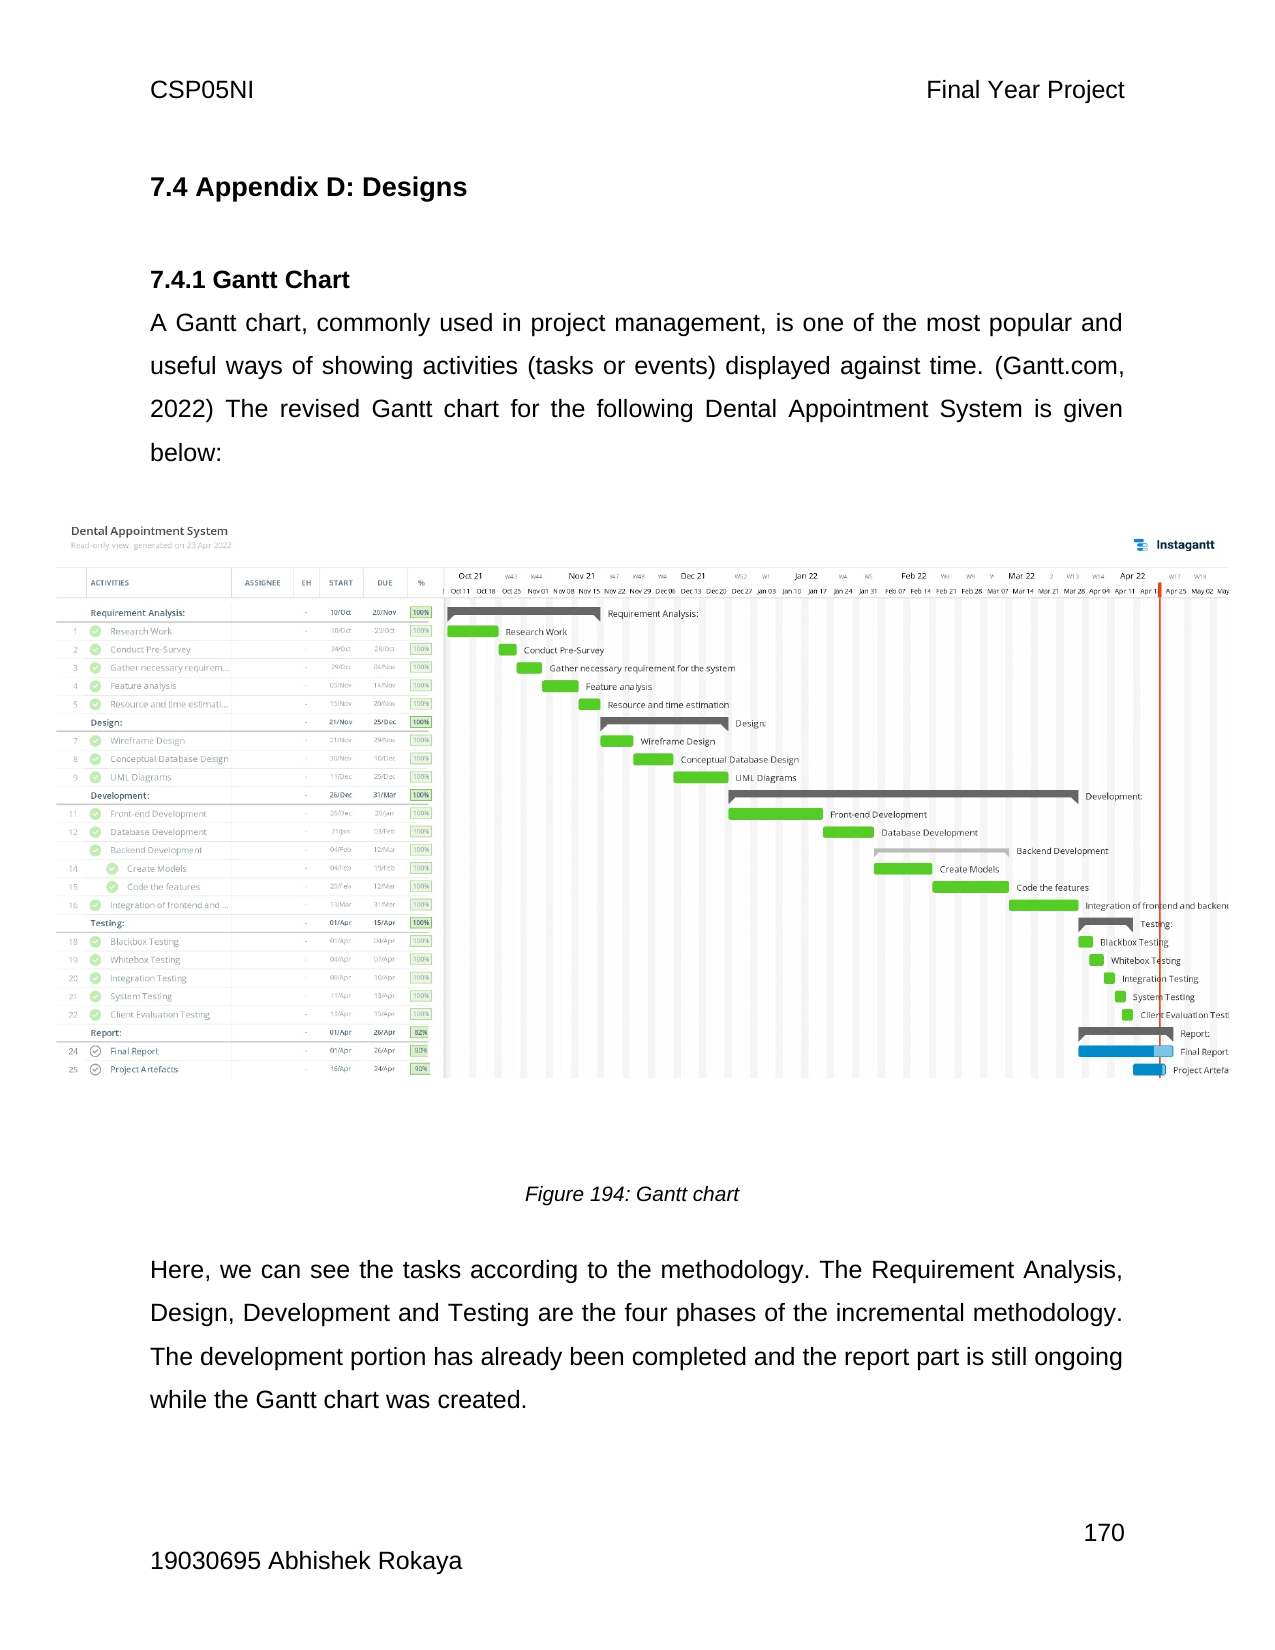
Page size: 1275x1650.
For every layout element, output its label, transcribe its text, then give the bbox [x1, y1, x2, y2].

text A Gantt chart, commonly used in project management, is one of the most popular and useful ways of showing activities (tasks or events) displayed against time. The revised Gantt chart for the following Dental Appointment System is given below: [150, 308, 1125, 466]
text Here, we can see the tasks according to the methodology. The Requirement Analysis, Design, Development and Testing are the four phases of the incremental methodology. The development portion has already been completed and the report part is still ongoing while the Gantt chart was created. [150, 1255, 1125, 1413]
picture [56, 523, 1229, 1078]
subtitle 7.4.1 Gantt Chart [150, 265, 1125, 294]
text Figure 194: Gantt chart [450, 1182, 1125, 1206]
subtitle 7.4 Appendix D: Designs [150, 171, 1125, 202]
